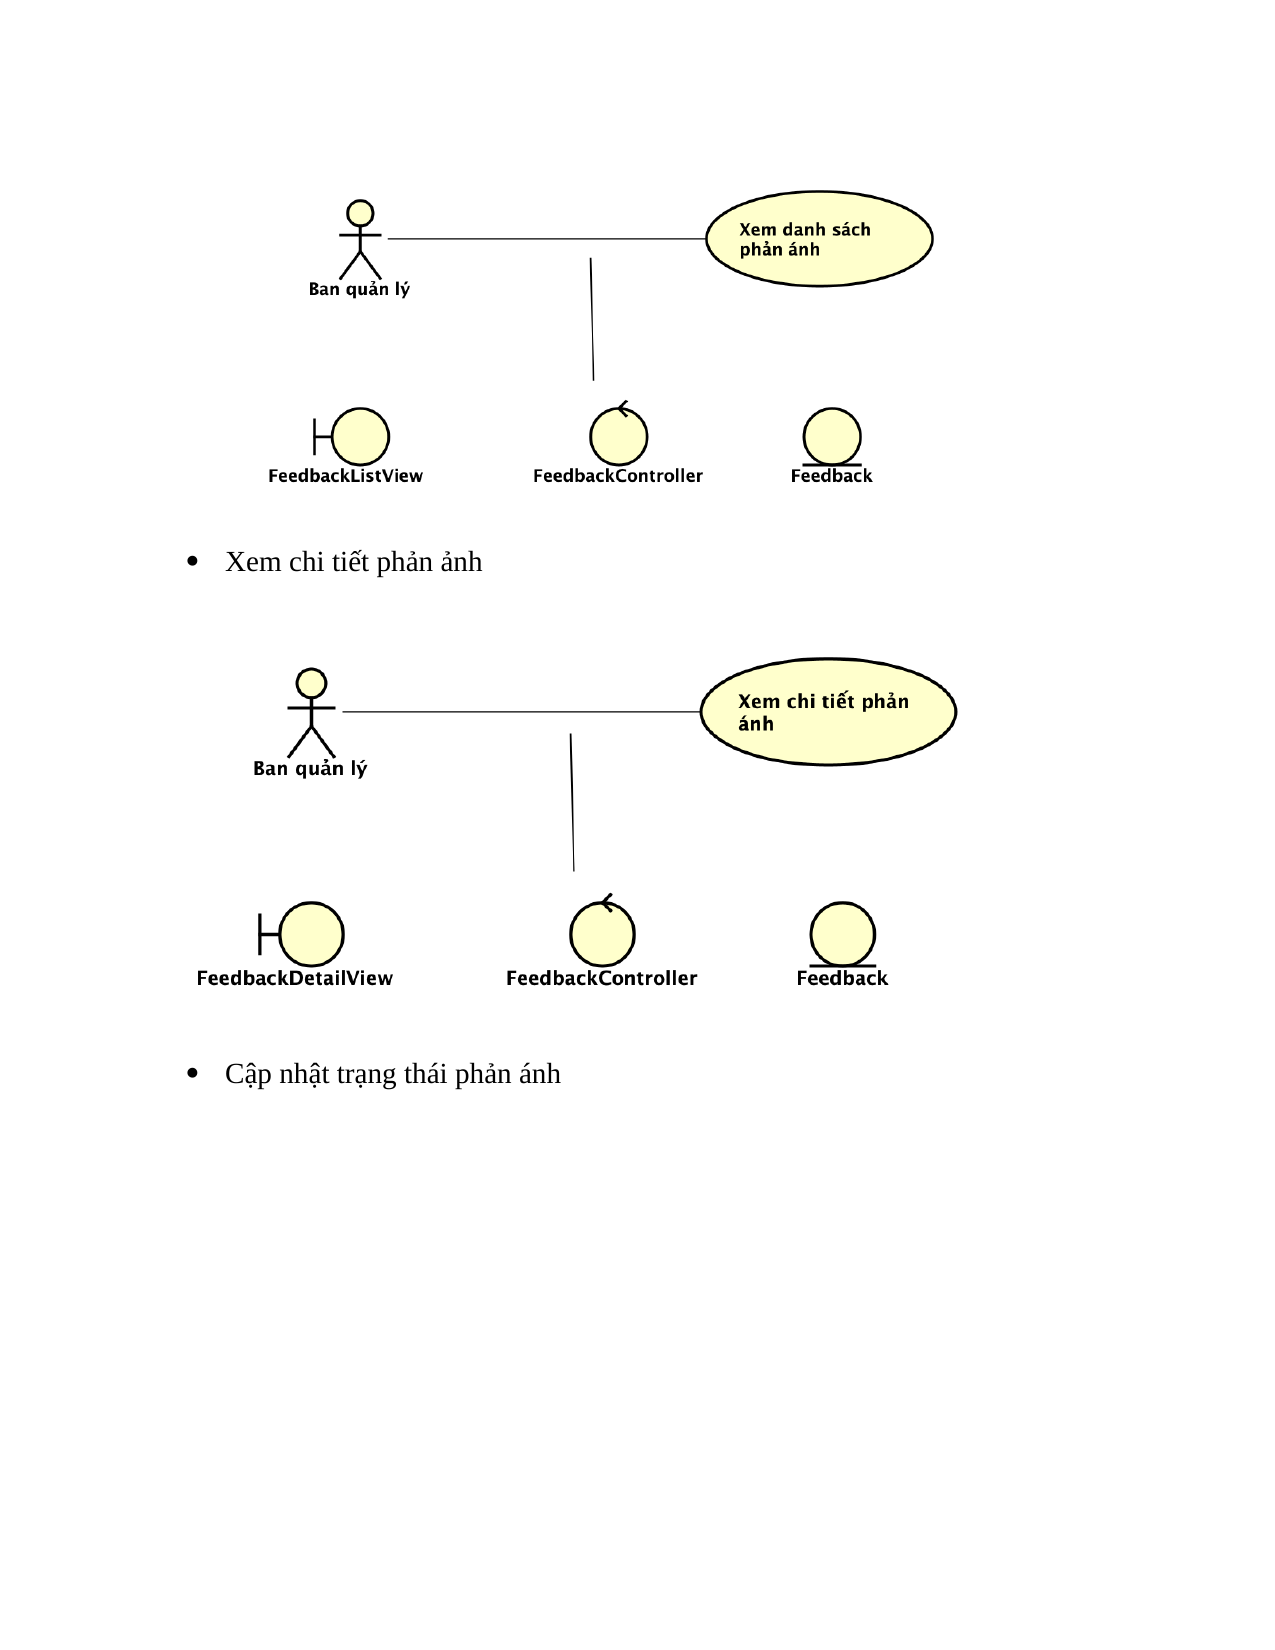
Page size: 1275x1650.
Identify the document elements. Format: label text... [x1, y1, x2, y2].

list Cập nhật trạng thái phản ánh [187, 1056, 1125, 1089]
list Xem chi tiết phản ảnh [187, 544, 1125, 578]
picture [150, 611, 1098, 1056]
picture [217, 150, 1058, 545]
